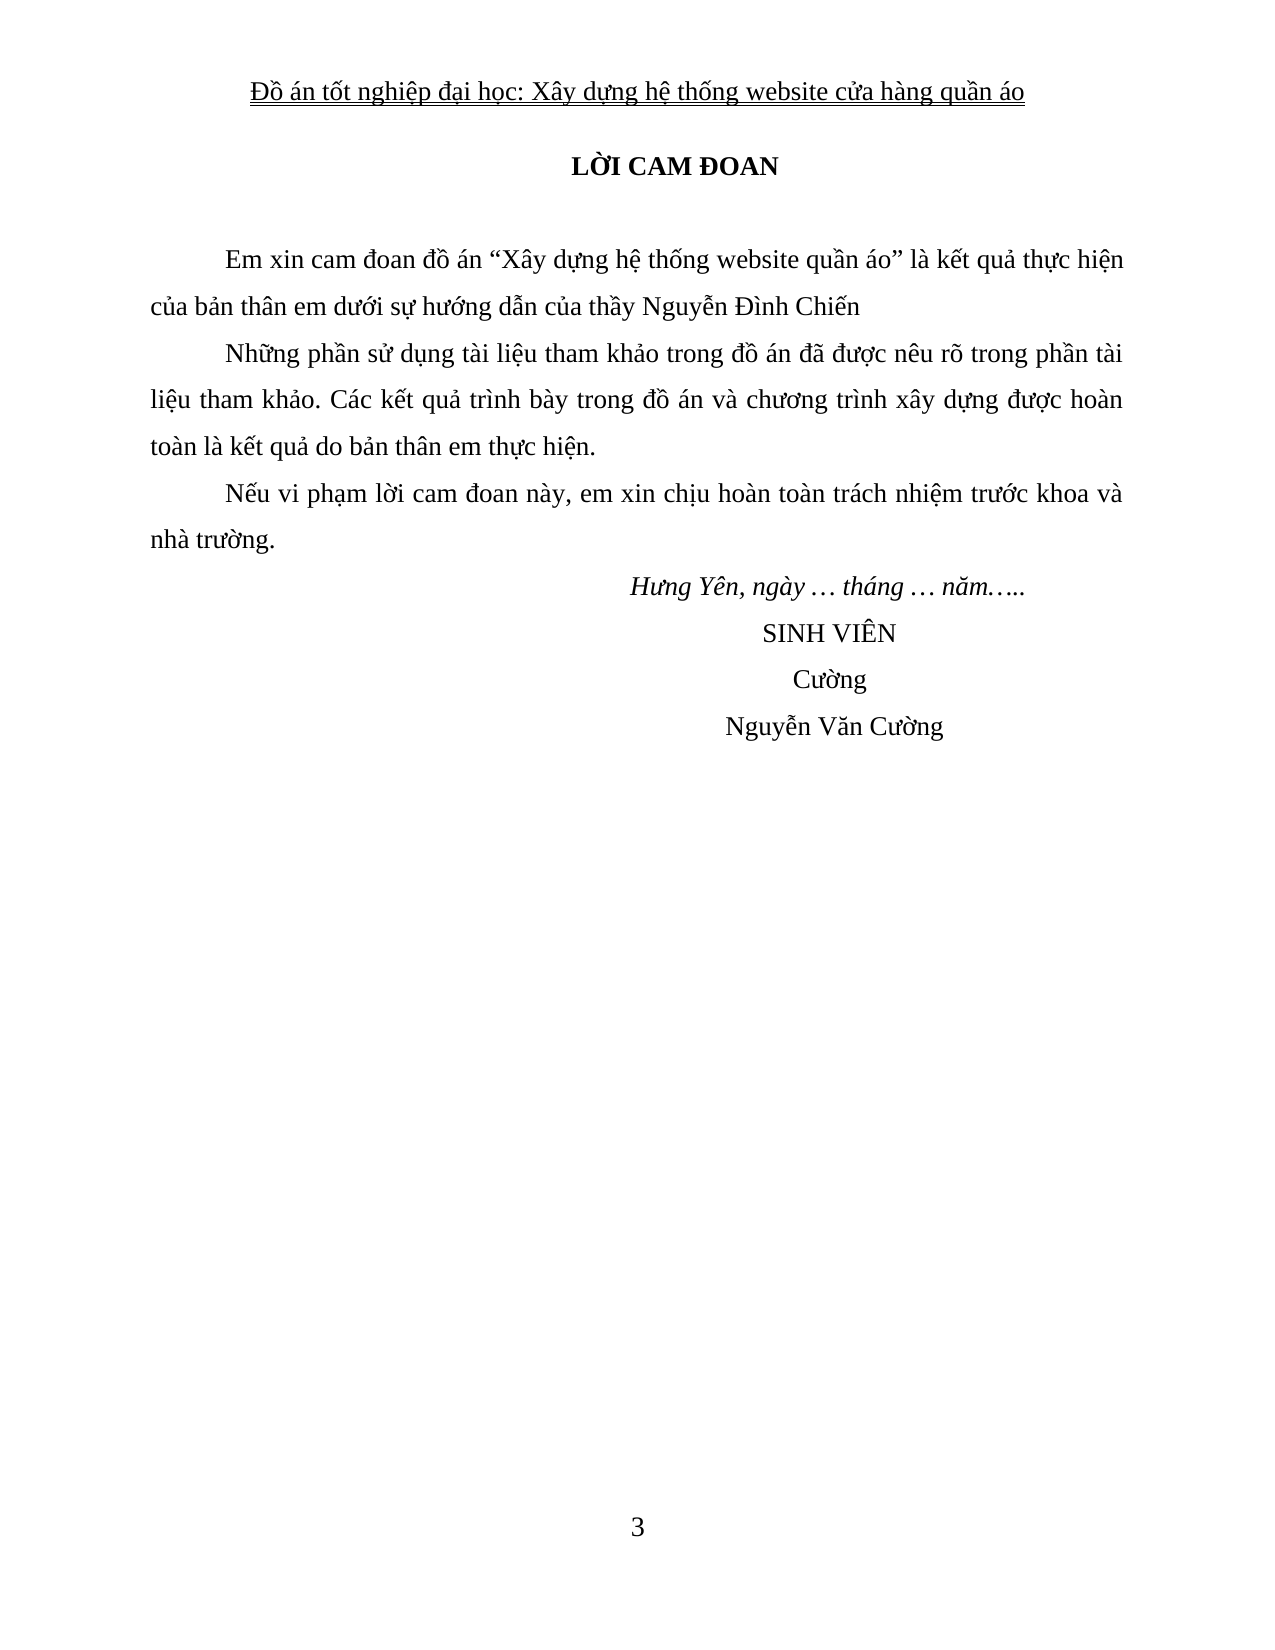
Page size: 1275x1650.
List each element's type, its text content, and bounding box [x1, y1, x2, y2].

text Hưng Yên, ngày … tháng … năm….. [150, 570, 1125, 601]
text Cường [150, 663, 1125, 694]
text Nếu vi phạm lời cam đoan này, em xin chịu hoàn toàn trách nhiệm trước khoa và nhà trường. [150, 477, 1125, 554]
text Nguyễn Văn Cường [150, 710, 1125, 974]
text LỜI CAM ĐOAN [150, 150, 1125, 181]
text Em xin cam đoan đồ án “Xây dựng hệ thống website quần áo” là kết quả thực hiện của bản thân em dưới sự hướng dẫn của thầy Nguyễn Đình Chiến [150, 243, 1125, 321]
text SINH VIÊN [150, 617, 1125, 648]
text Những phần sử dụng tài liệu tham khảo trong đồ án đã được nêu rõ trong phần tài liệu tham khảo. Các kết quả trình bày trong đồ án và chương trình xây dựng được hoàn toàn là kết quả do bản thân em thực hiện. [150, 337, 1125, 461]
